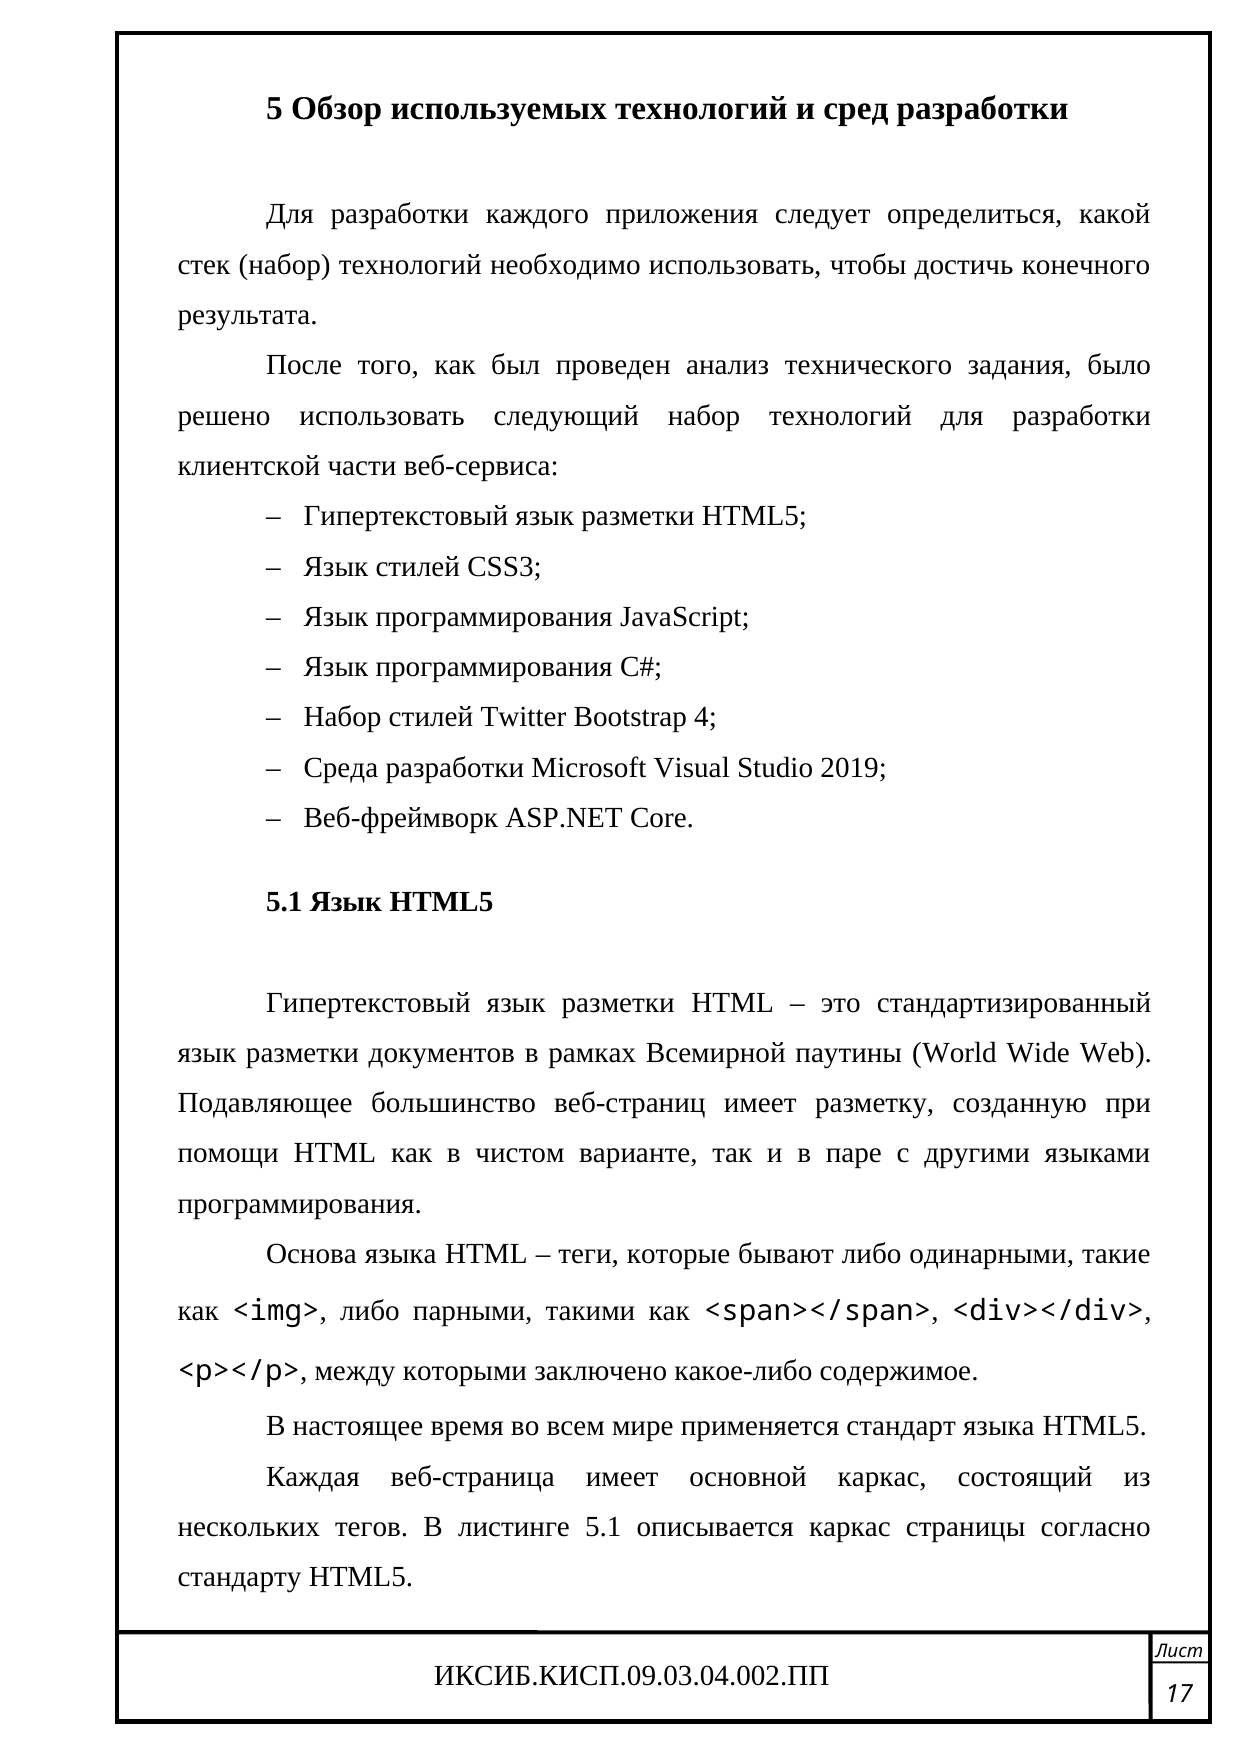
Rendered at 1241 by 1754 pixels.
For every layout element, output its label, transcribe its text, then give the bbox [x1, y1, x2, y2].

list Гипертекстовый язык разметки HTML5; [266, 498, 1152, 532]
list Веб-фреймворк ASP.NET Core. [266, 800, 1152, 834]
list Среда разработки Microsoft Visual Studio 2019; [266, 750, 1152, 783]
list Набор стилей Twitter Bootstrap 4; [266, 699, 1152, 733]
text Гипертекстовый язык разметки HTML – это стандартизированный язык разметки документов в рамках Всемирной паутины (World Wide Web). Подавляющее большинство веб-страниц имеет разметку, созданную при помощи HTML как в чистом варианте, так и в паре с другими языками программирования. [177, 985, 1152, 1219]
text После того, как был проведен анализ технического задания, было решено использовать следующий набор технологий для разработки клиентской части веб-сервиса: [177, 347, 1152, 482]
text 5.1 Язык HTML5 [177, 884, 1152, 918]
list Язык стилей CSS3; [266, 549, 1152, 582]
subtitle 5 Обзор используемых технологий и сред разработки [177, 89, 1152, 127]
list Язык программирования C#; [266, 649, 1152, 683]
list Язык программирования JavaScript; [266, 599, 1152, 632]
text Основа языка HTML – теги, которые бывают либо одинарными, такие как <img>, либо парными, такими как <span></span>, <div></div>, <p></p>, между которыми заключено какое-либо содержимое. [177, 1236, 1152, 1389]
text В настоящее время во всем мире применяется стандарт языка HTML5. [177, 1408, 1152, 1442]
text Каждая веб-страница имеет основной каркас, состоящий из нескольких тегов. В листинге 5.1 описывается каркас страницы согласно стандарту HTML5. [177, 1459, 1152, 1593]
text Для разработки каждого приложения следует определиться, какой стек (набор) технологий необходимо использовать, чтобы достичь конечного результата. [177, 196, 1152, 331]
